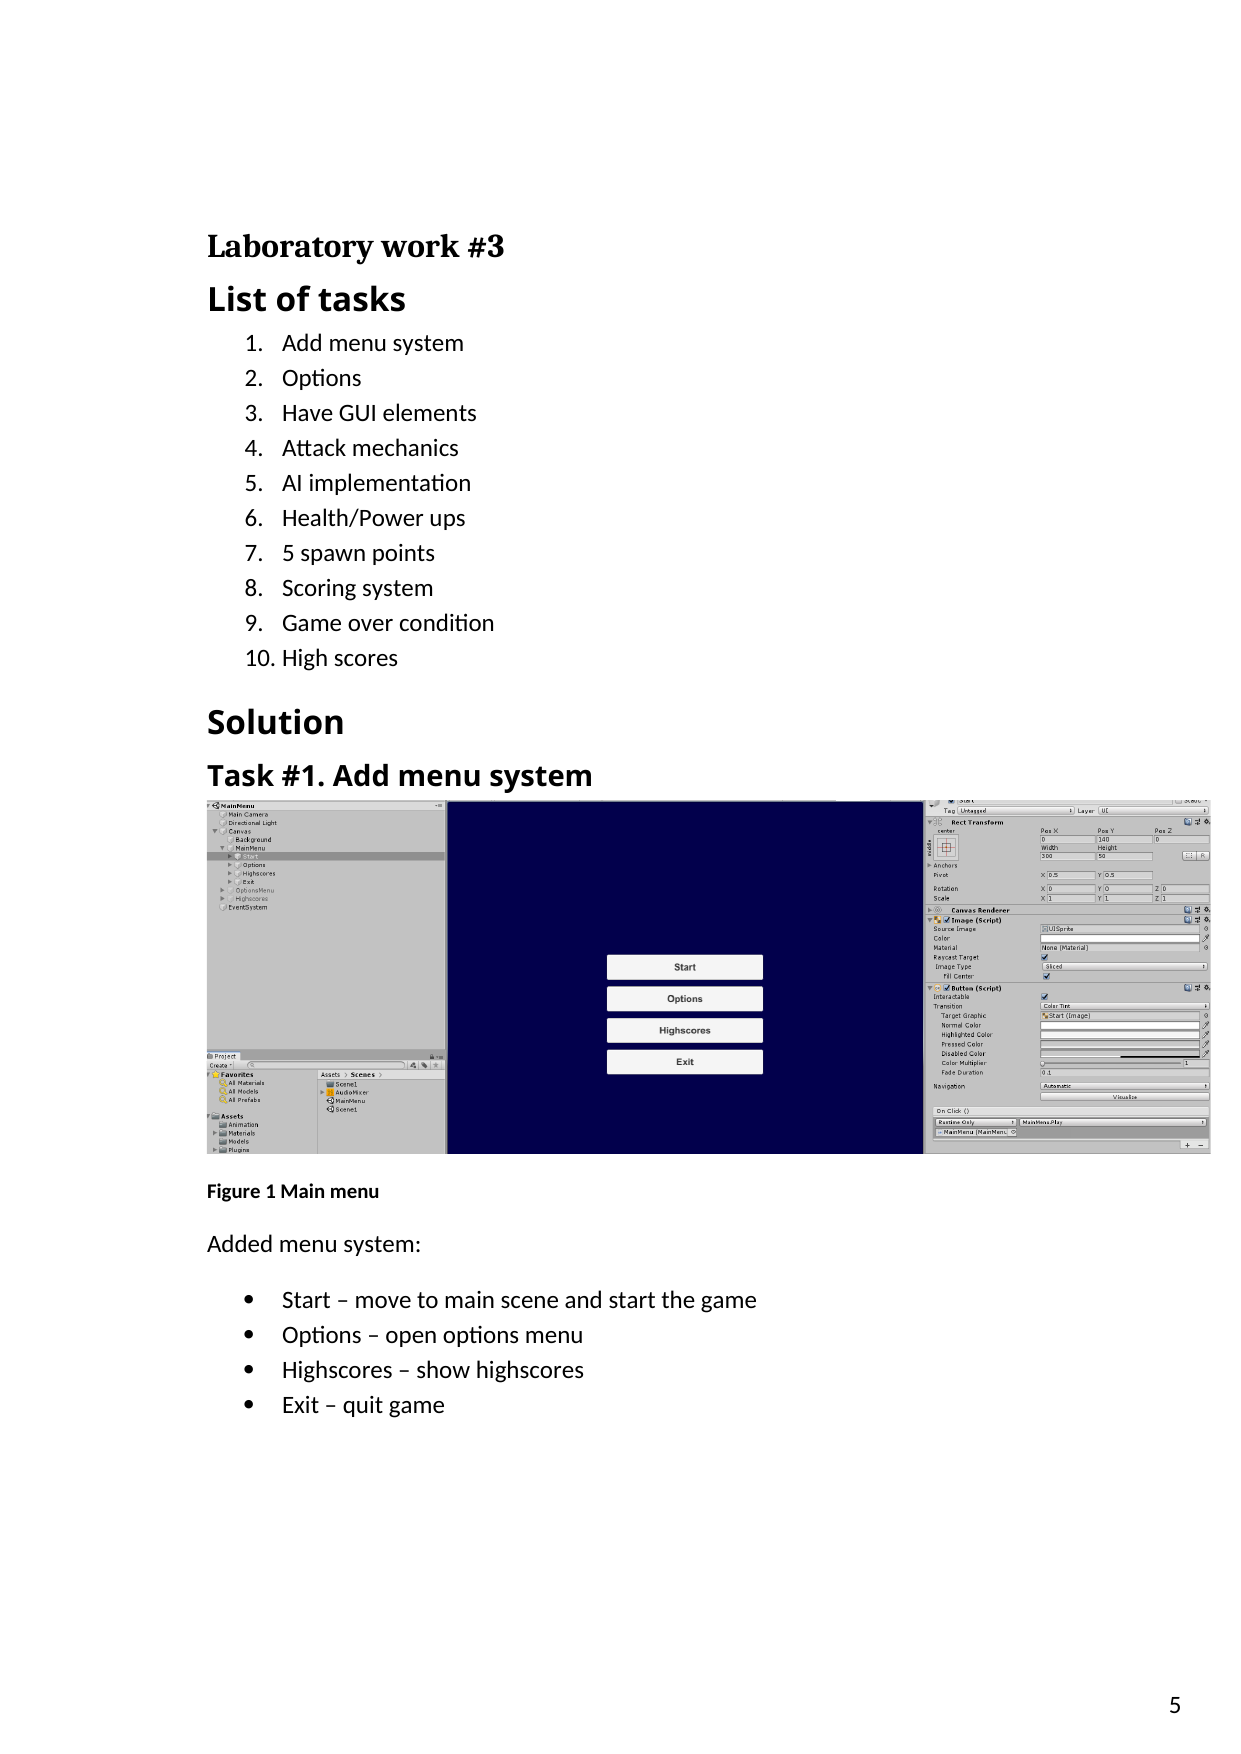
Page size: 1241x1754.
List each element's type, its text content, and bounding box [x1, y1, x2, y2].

list Attack mechanics [244, 433, 1181, 463]
picture [206, 800, 1211, 1154]
subtitle Task #1. Add menu system [177, 755, 1181, 794]
subtitle Laboratory work #3 [177, 227, 1181, 266]
list Add menu system [244, 328, 1181, 358]
list Exit – quit game [244, 1389, 1181, 1420]
list Start – move to main scene and start the game [244, 1284, 1181, 1315]
list Highscores – show highscores [244, 1354, 1181, 1385]
text Figure 1 Main menu [177, 1178, 1181, 1204]
text Added menu system: [177, 1228, 1181, 1259]
list Game over condition [244, 608, 1181, 638]
list Health/Power ups [244, 503, 1181, 533]
list High scores [244, 643, 1181, 673]
list Options [244, 363, 1181, 393]
list Options – open options menu [244, 1319, 1181, 1350]
subtitle List of tasks [177, 275, 1181, 321]
list 5 spawn points [244, 538, 1181, 568]
list AI implementation [244, 468, 1181, 498]
list Have GUI elements [244, 398, 1181, 428]
list Scoring system [244, 573, 1181, 603]
subtitle Solution [177, 698, 1181, 744]
